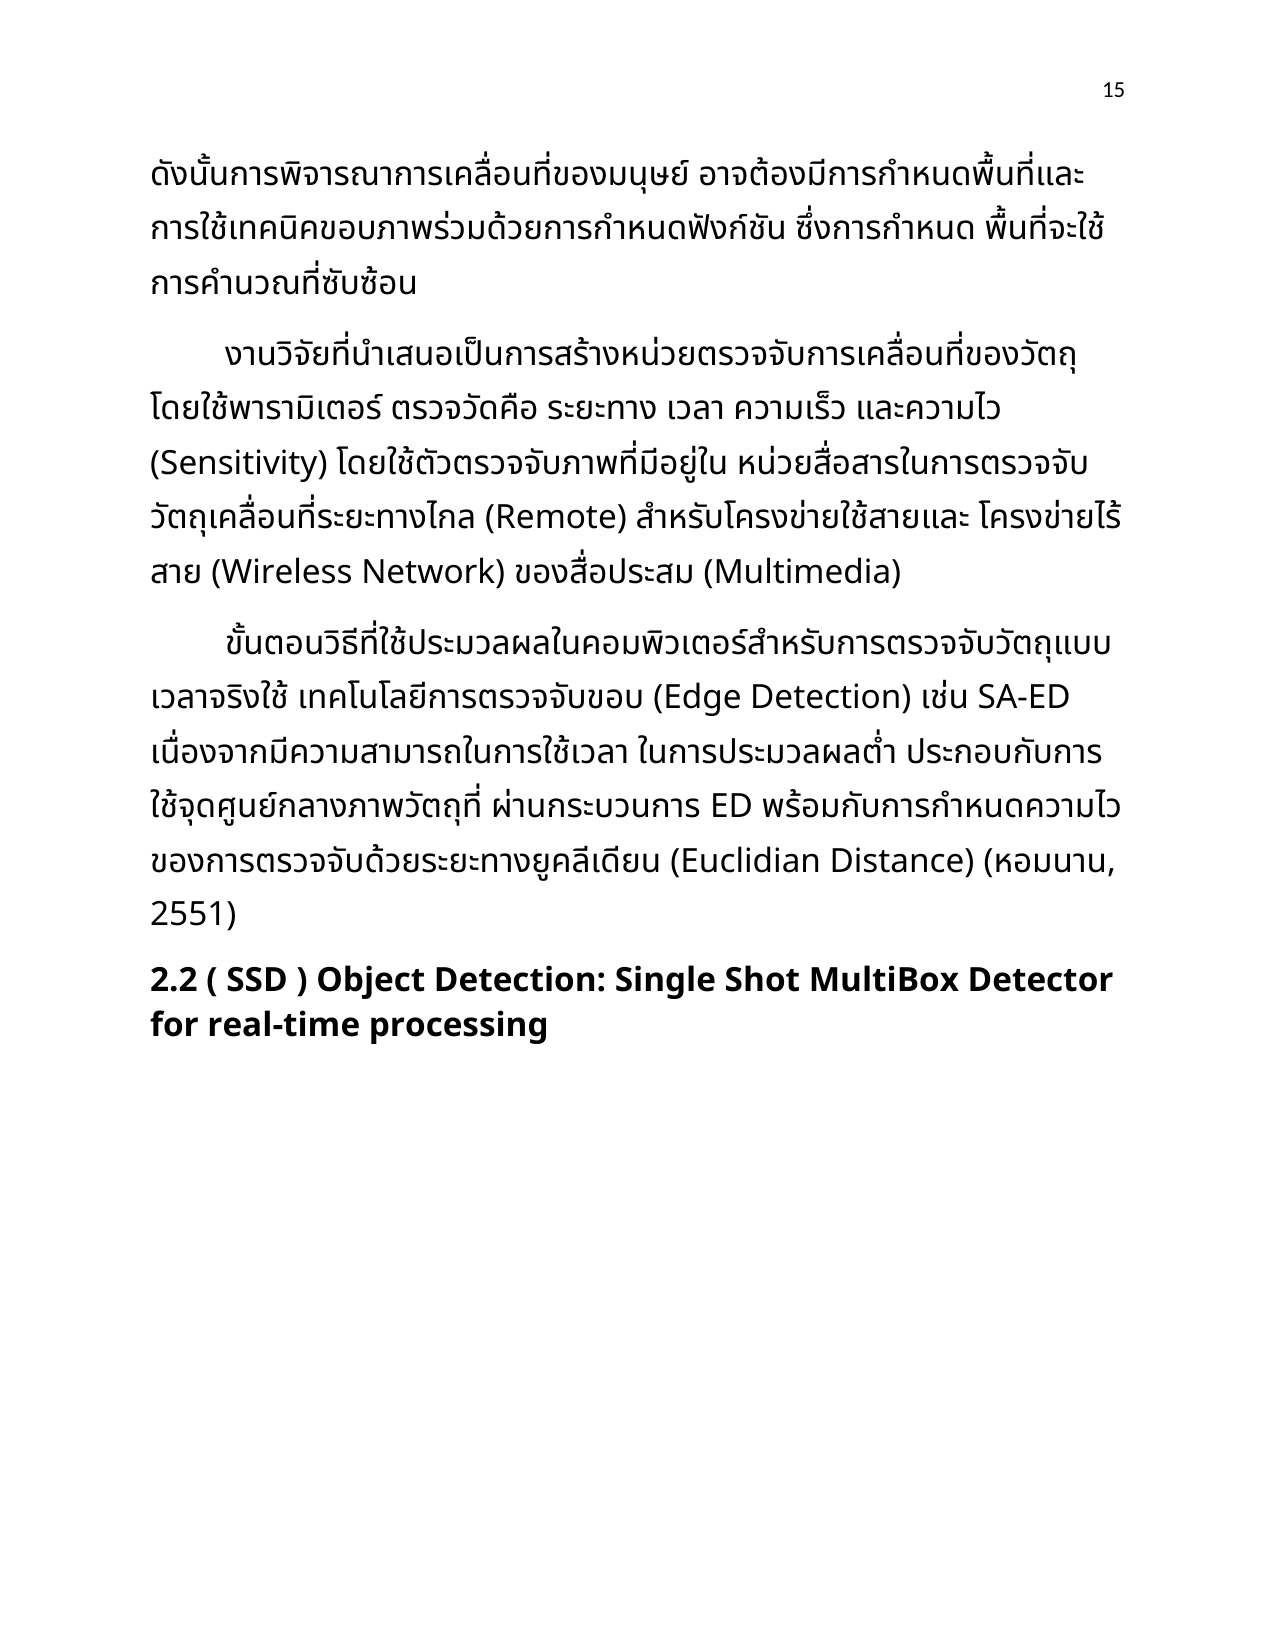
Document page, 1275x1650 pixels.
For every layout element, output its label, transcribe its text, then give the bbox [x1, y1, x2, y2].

text ขั้นตอนวิธีที่ใช้ประมวลผลในคอมพิวเตอร์สําหรับการตรวจจับวัตถุแบบเวลาจริงใช้ เทคโนโลยีการตรวจจับขอบ (Edge Detection) เช่น SA-ED เนื่องจากมีความสามารถในการใช้เวลา ในการประมวลผลต่ำ ประกอบกับการใช้จุดศูนย์กลางภาพวัตถุที่ ผ่านกระบวนการ ED พร้อมกับการกำหนดความไวของการตรวจจับด้วยระยะทางยูคลีเดียน (Euclidian Distance) [150, 619, 1125, 935]
text งานวิจัยที่นำเสนอเป็นการสร้างหน่วยตรวจจับการเคลื่อนที่ของวัตถุ โดยใช้พารามิเตอร์ ตรวจวัดคือ ระยะทาง เวลา ความเร็ว และความไว (Sensitivity) โดยใช้ตัวตรวจจับภาพที่มีอยู่ใน หน่วยสื่อสารในการตรวจจับวัตถุเคลื่อนที่ระยะทางไกล (Remote) สําหรับโครงข่ายใช้สายและ โครงข่ายไร้สาย (Wireless Network) ของสื่อประสม (Multimedia) [150, 330, 1125, 598]
subtitle 2.2 ( SSD ) Object Detection: Single Shot MultiBox Detector for real-time processing [150, 955, 1125, 1046]
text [150, 150, 1125, 309]
